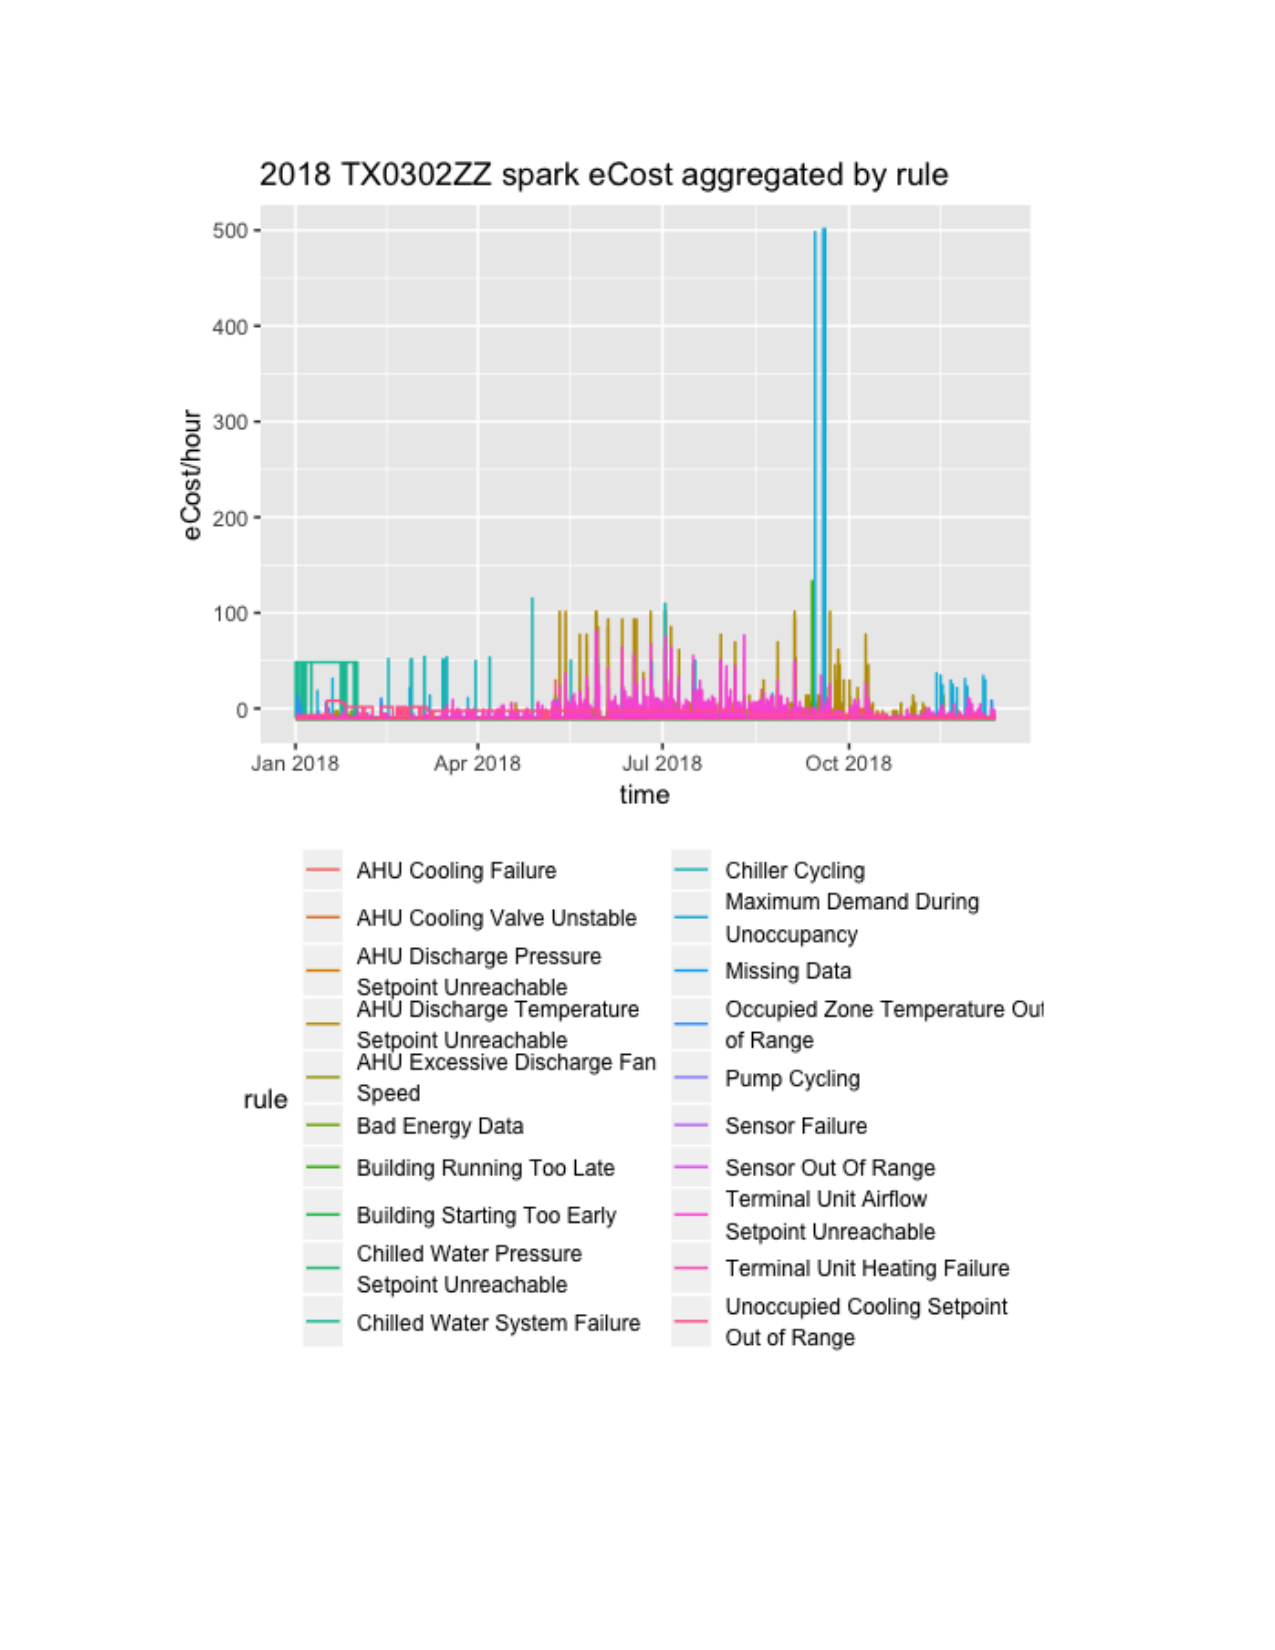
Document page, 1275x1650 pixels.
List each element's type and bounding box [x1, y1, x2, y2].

picture [168, 150, 1044, 1375]
